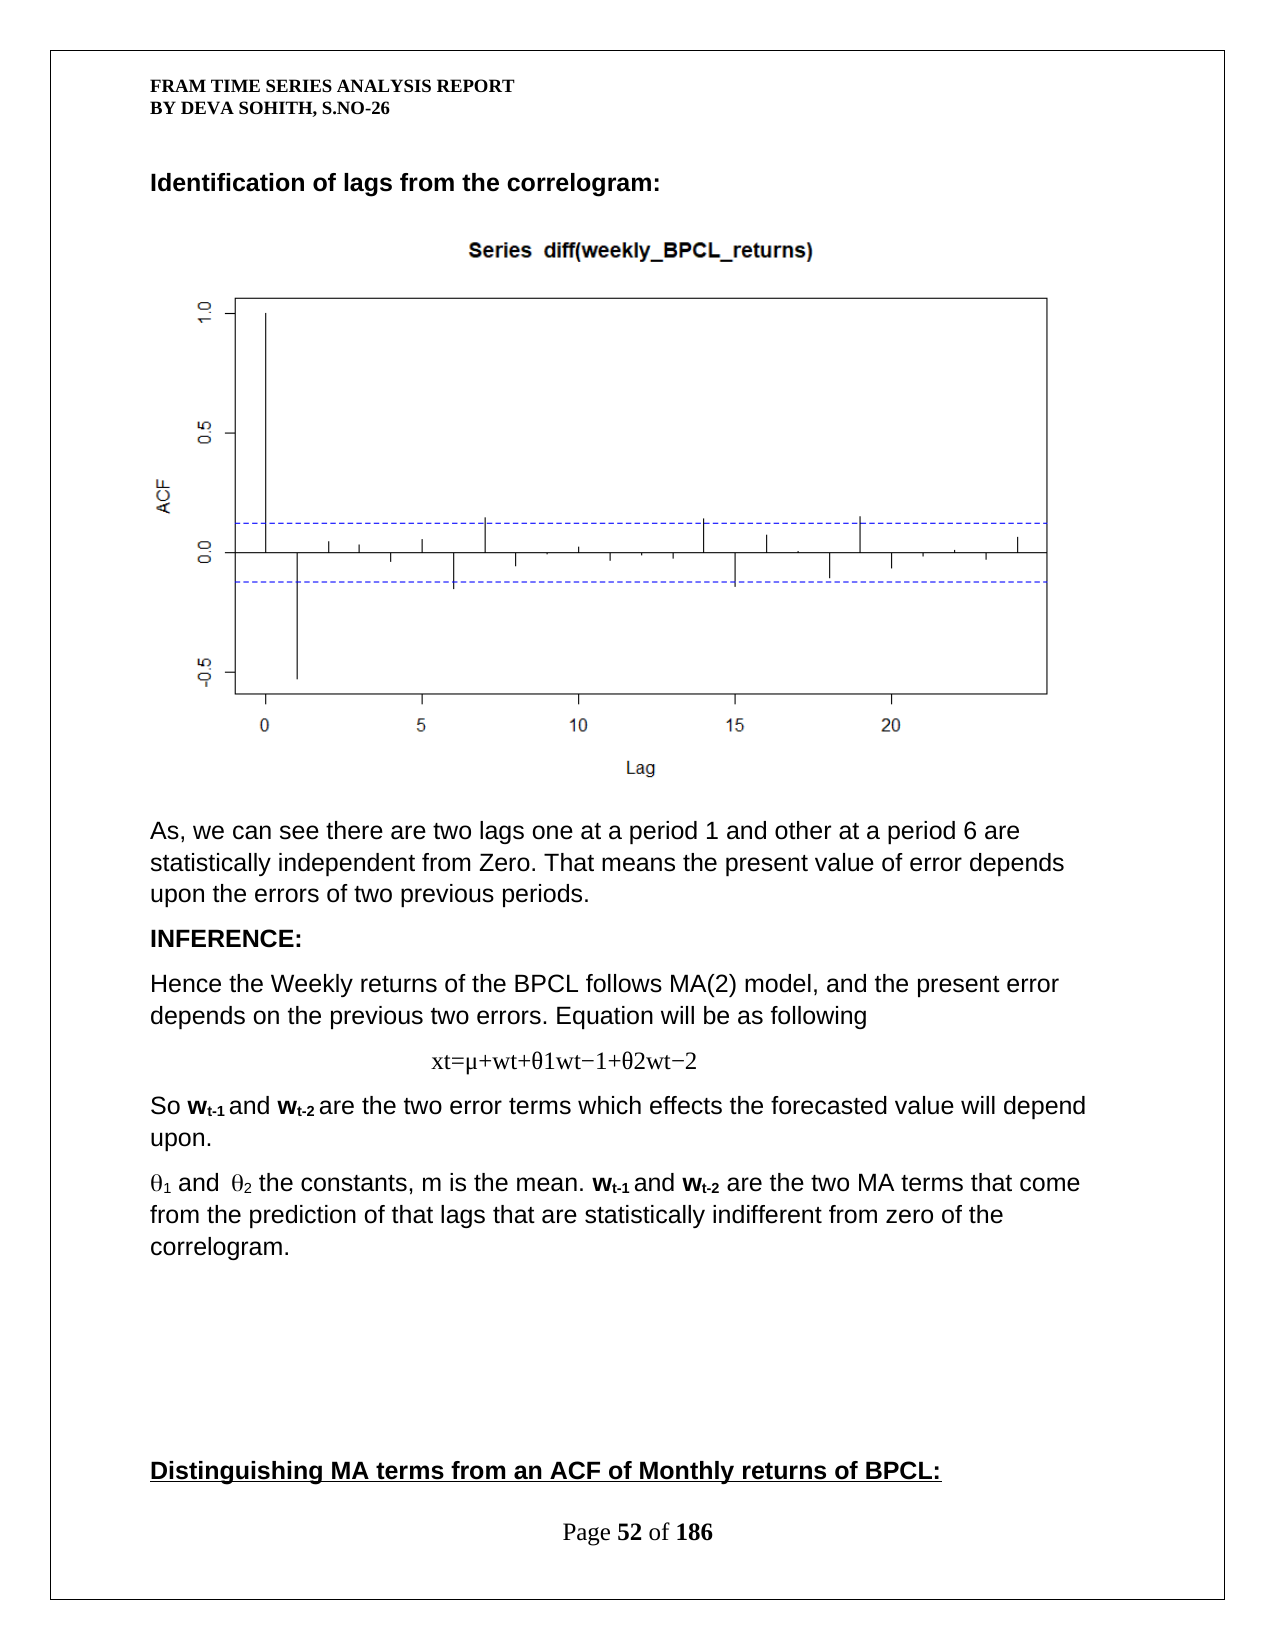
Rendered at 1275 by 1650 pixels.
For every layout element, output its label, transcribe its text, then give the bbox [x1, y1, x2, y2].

text Hence the Weekly returns of the BPCL follows MA(2) model, and the present error depends on the previous two errors. Equation will be as following [150, 969, 1125, 1030]
text Distinguishing MA terms from an ACF of Monthly returns of BPCL: [150, 1456, 1125, 1485]
text Identification of lags from the correlogram: [150, 168, 1125, 197]
picture [150, 213, 1091, 800]
text As, we can see there are two lags one at a period 1 and other at a period 6 are statistically independent from Zero. That means the present value of error depends upon the errors of two previous periods. [150, 816, 1125, 908]
text So wt-1 and wt-2 are the two error terms which effects the forecasted value will depend upon. [150, 1091, 1125, 1152]
text INFERENCE: [150, 924, 1125, 953]
text q1 and q2 the constants, m is the mean. wt-1 and wt-2 are the two MA terms that come from the prediction of that lags that are statistically indifferent from zero of the correlogram. [150, 1168, 1125, 1260]
text xt=μ+wt+θ1wt−1+θ2wt−2 [150, 1046, 1125, 1075]
